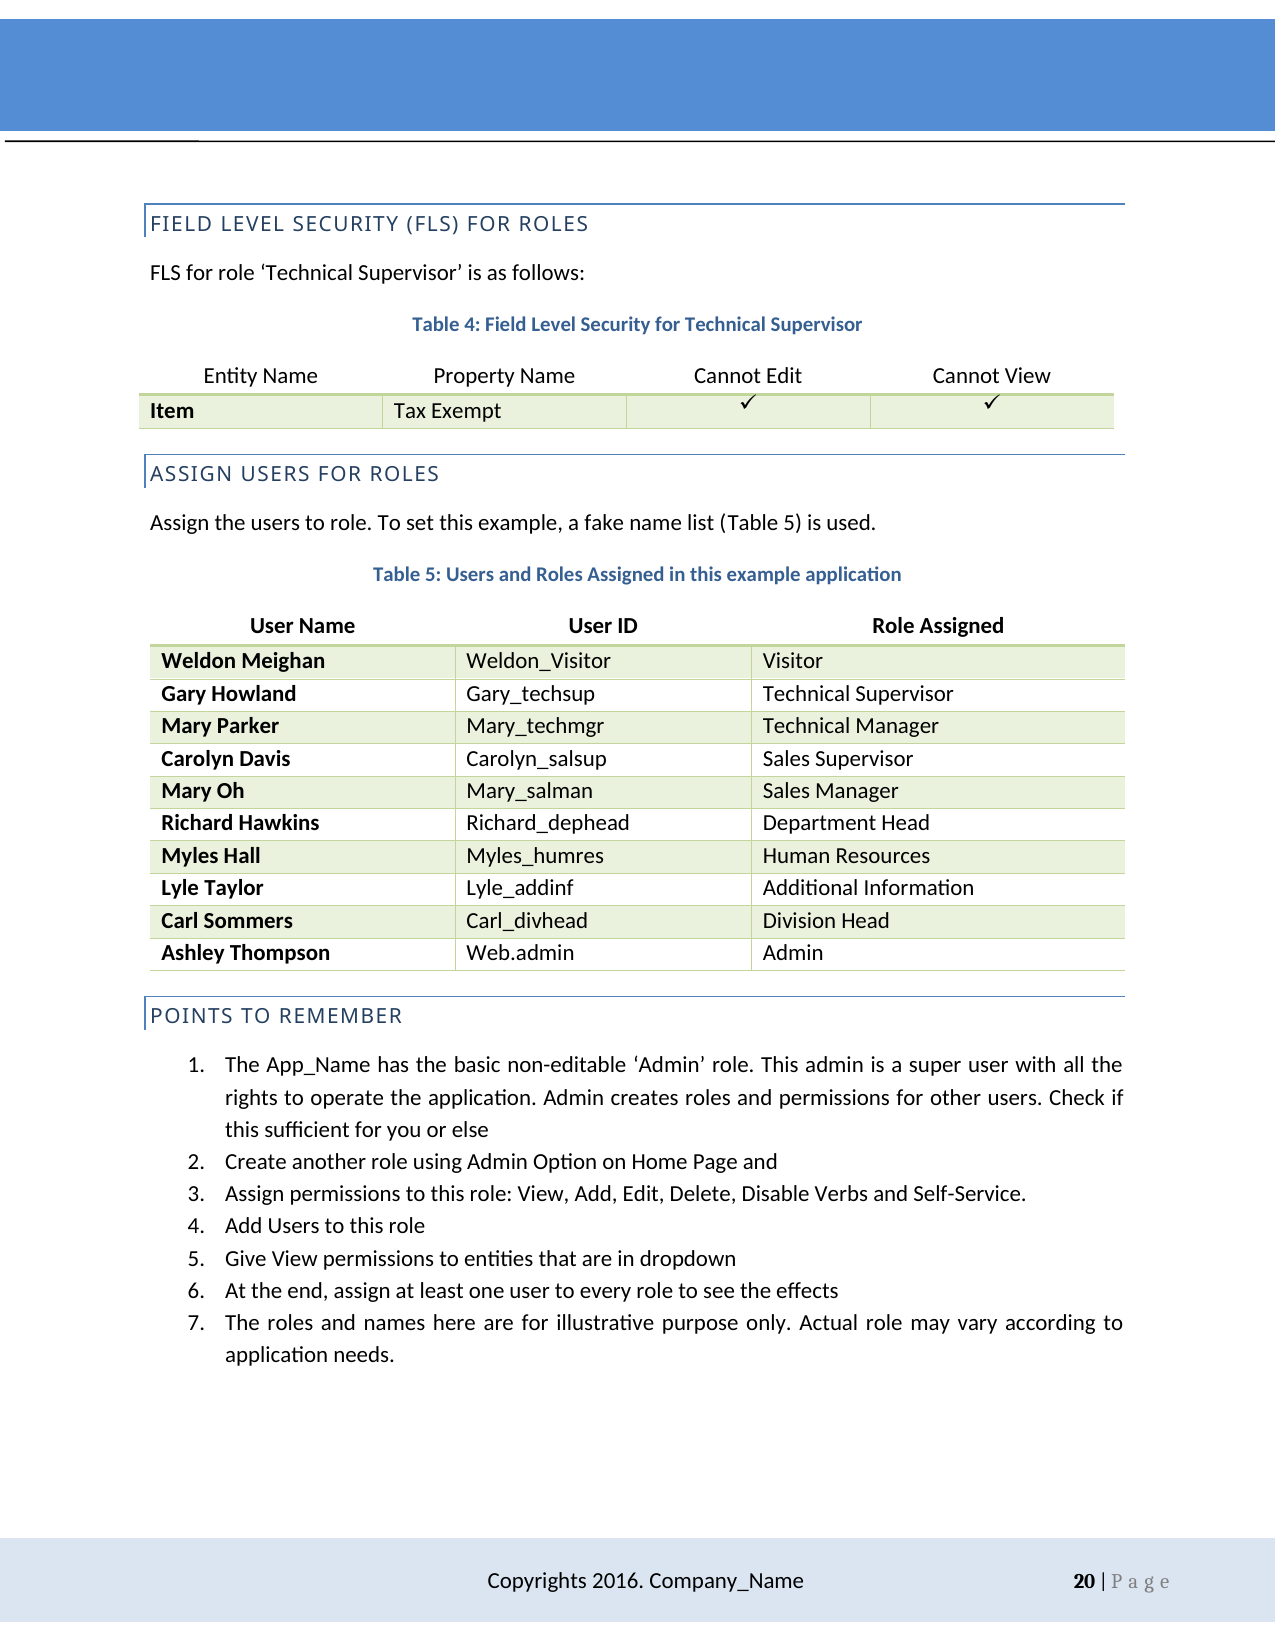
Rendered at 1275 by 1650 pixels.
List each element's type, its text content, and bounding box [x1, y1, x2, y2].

table_cell Ashley Thompson [150, 939, 455, 970]
subtitle Points To Remember [146, 997, 1125, 1030]
table_cell Richard_dephead [456, 809, 751, 840]
table_cell Item [139, 396, 382, 428]
table_cell Mary Oh [150, 777, 455, 808]
table_cell Mary Parker [150, 712, 455, 743]
table_cell Mary_techmgr [456, 712, 751, 743]
subtitle Field Level Security (FLS) for Roles [146, 205, 1125, 237]
table_cell Richard Hawkins [150, 809, 455, 840]
text FLS for role ‘Technical Supervisor’ is as follows: [150, 258, 1125, 286]
table_cell Gary_techsup [456, 680, 751, 711]
table_header User Name [150, 612, 455, 643]
table_cell [871, 396, 1114, 428]
table_header Property Name [383, 361, 626, 393]
list At the end, assign at least one user to every role to see the effects [187, 1276, 1125, 1304]
table_cell Human Resources [752, 841, 1125, 873]
table_cell Admin [752, 939, 1125, 970]
table_cell Weldon_Visitor [456, 647, 751, 678]
subtitle Assign Users for Roles [146, 455, 1125, 488]
table_cell Carolyn Davis [150, 744, 455, 776]
table_header Role Assigned [751, 612, 1125, 643]
text Assign the users to role. To set this example, a fake name list (Table 5) is used. [150, 508, 1125, 537]
table_cell Mary_salman [456, 777, 751, 808]
table_header Cannot Edit [626, 361, 870, 393]
table_cell Department Head [752, 809, 1125, 840]
table_header User ID [455, 612, 751, 643]
table_cell Tax Exempt [383, 396, 626, 428]
table_cell Weldon Meighan [150, 647, 455, 678]
list Add Users to this role [187, 1211, 1125, 1239]
list Create another role using Admin Option on Home Page and [187, 1147, 1125, 1175]
list Give View permissions to entities that are in dropdown [187, 1244, 1125, 1272]
table_cell Carolyn_salsup [456, 744, 751, 776]
table_header Entity Name [139, 361, 382, 393]
table_cell Lyle_addinf [456, 874, 751, 905]
table_cell Carl_divhead [456, 906, 751, 938]
table_cell Additional Information [752, 874, 1125, 905]
table_cell Gary Howland [150, 680, 455, 711]
table_cell Web.admin [456, 939, 751, 970]
table_cell Visitor [752, 647, 1125, 678]
table_cell Myles_humres [456, 841, 751, 873]
table_cell [627, 396, 870, 428]
table_cell Myles Hall [150, 841, 455, 873]
table_cell Sales Manager [752, 777, 1125, 808]
table_cell Carl Sommers [150, 906, 455, 938]
list The roles and names here are for illustrative purpose only. Actual role may vary according to application needs. [187, 1308, 1125, 1368]
table_cell Technical Manager [752, 712, 1125, 743]
list Assign permissions to this role: View, Add, Edit, Delete, Disable Verbs and Self-Service. [187, 1179, 1125, 1207]
table_cell Sales Supervisor [752, 744, 1125, 776]
list The App_Name has the basic non-editable ‘Admin’ role. This admin is a super user with all the rights to operate the application. Admin creates roles and permissions for other users. Check if this sufficient for you or else [187, 1051, 1125, 1143]
table_header Cannot View [870, 361, 1114, 393]
table_cell Division Head [752, 906, 1125, 938]
table_cell Technical Supervisor [752, 680, 1125, 711]
table_cell Lyle Taylor [150, 874, 455, 905]
